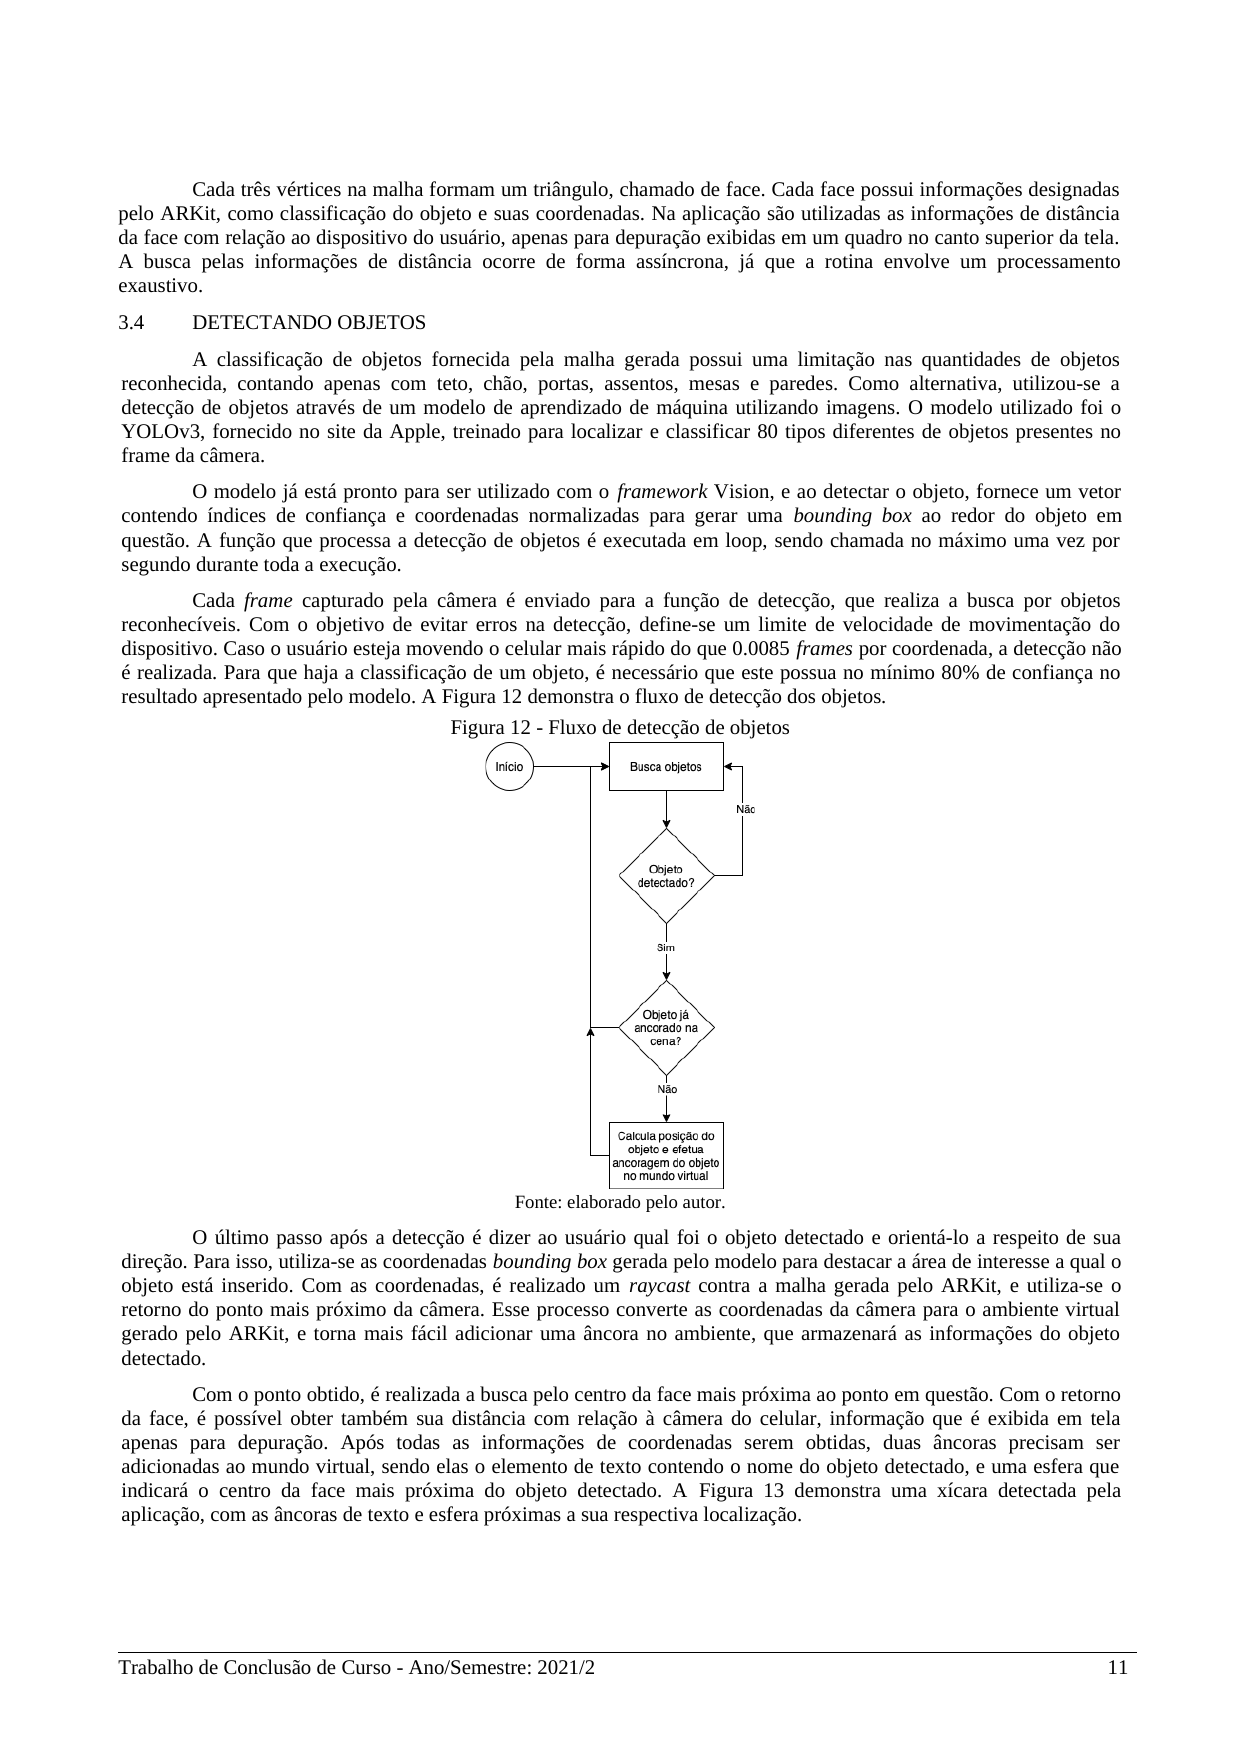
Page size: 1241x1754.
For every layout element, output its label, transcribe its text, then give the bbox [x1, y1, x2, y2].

text Cada três vértices na malha formam um triângulo, chamado de face. Cada face possui informações designadas pelo ARKit, como classificação do objeto e suas coordenadas. Na aplicação são utilizadas as informações de distância da face com relação ao dispositivo do usuário, apenas para depuração exibidas em um quadro no canto superior da tela. A busca pelas informações de distância ocorre de forma assíncrona, já que a rotina envolve um processamento exaustivo. [118, 177, 1122, 297]
subtitle detectando objetos [118, 310, 1122, 334]
text Com o ponto obtido, é realizada a busca pelo centro da face mais próxima ao ponto em questão. Com o retorno da face, é possível obter também sua distância com relação à câmera do celular, informação que é exibida em tela apenas para depuração. Após todas as informações de coordenadas serem obtidas, duas âncoras precisam ser adicionadas ao mundo virtual, sendo elas o elemento de texto contendo o nome do objeto detectado, e uma esfera que indicará o centro da face mais próxima do objeto detectado. A Figura 13 demonstra uma xícara detectada pela aplicação, com as âncoras de texto e esfera próximas a sua respectiva localização. [121, 1382, 1122, 1526]
text O último passo após a detecção é dizer ao usuário qual foi o objeto detectado e orientá-lo a respeito de sua direção. Para isso, utiliza-se as coordenadas bounding box gerada pelo modelo para destacar a área de interesse a qual o objeto está inserido. Com as coordenadas, é realizado um raycast contra a malha gerada pelo ARKit, e utiliza-se o retorno do ponto mais próximo da câmera. Esse processo converte as coordenadas da câmera para o ambiente virtual gerado pelo ARKit, e torna mais fácil adicionar uma âncora no ambiente, que armazenará as informações do objeto detectado. [121, 1225, 1122, 1369]
text Cada frame capturado pela câmera é enviado para a função de detecção, que realiza a busca por objetos reconhecíveis. Com o objetivo de evitar erros na detecção, define-se um limite de velocidade de movimentação do dispositivo. Caso o usuário esteja movendo o celular mais rápido do que 0.0085 frames por coordenada, a detecção não é realizada. Para que haja a classificação de um objeto, é necessário que este possua no mínimo 80% de confiança no resultado apresentado pelo modelo. A Figura 12 demonstra o fluxo de detecção dos objetos. [121, 588, 1122, 708]
text A classificação de objetos fornecida pela malha gerada possui uma limitação nas quantidades de objetos reconhecida, contando apenas com teto, chão, portas, assentos, mesas e paredes. Como alternativa, utilizou-se a detecção de objetos através de um modelo de aprendizado de máquina utilizando imagens. O modelo utilizado foi o YOLOv3, fornecido no site da Apple, treinado para localizar e classificar 80 tipos diferentes de objetos presentes no frame da câmera. [121, 347, 1122, 467]
picture [485, 742, 755, 1189]
text Fonte: elaborado pelo autor. [118, 1191, 1122, 1213]
text O modelo já está pronto para ser utilizado com o framework Vision, e ao detectar o objeto, fornece um vetor contendo índices de confiança e coordenadas normalizadas para gerar uma bounding box ao redor do objeto em questão. A função que processa a detecção de objetos é executada em loop, sendo chamada no máximo uma vez por segundo durante toda a execução. [121, 479, 1122, 576]
